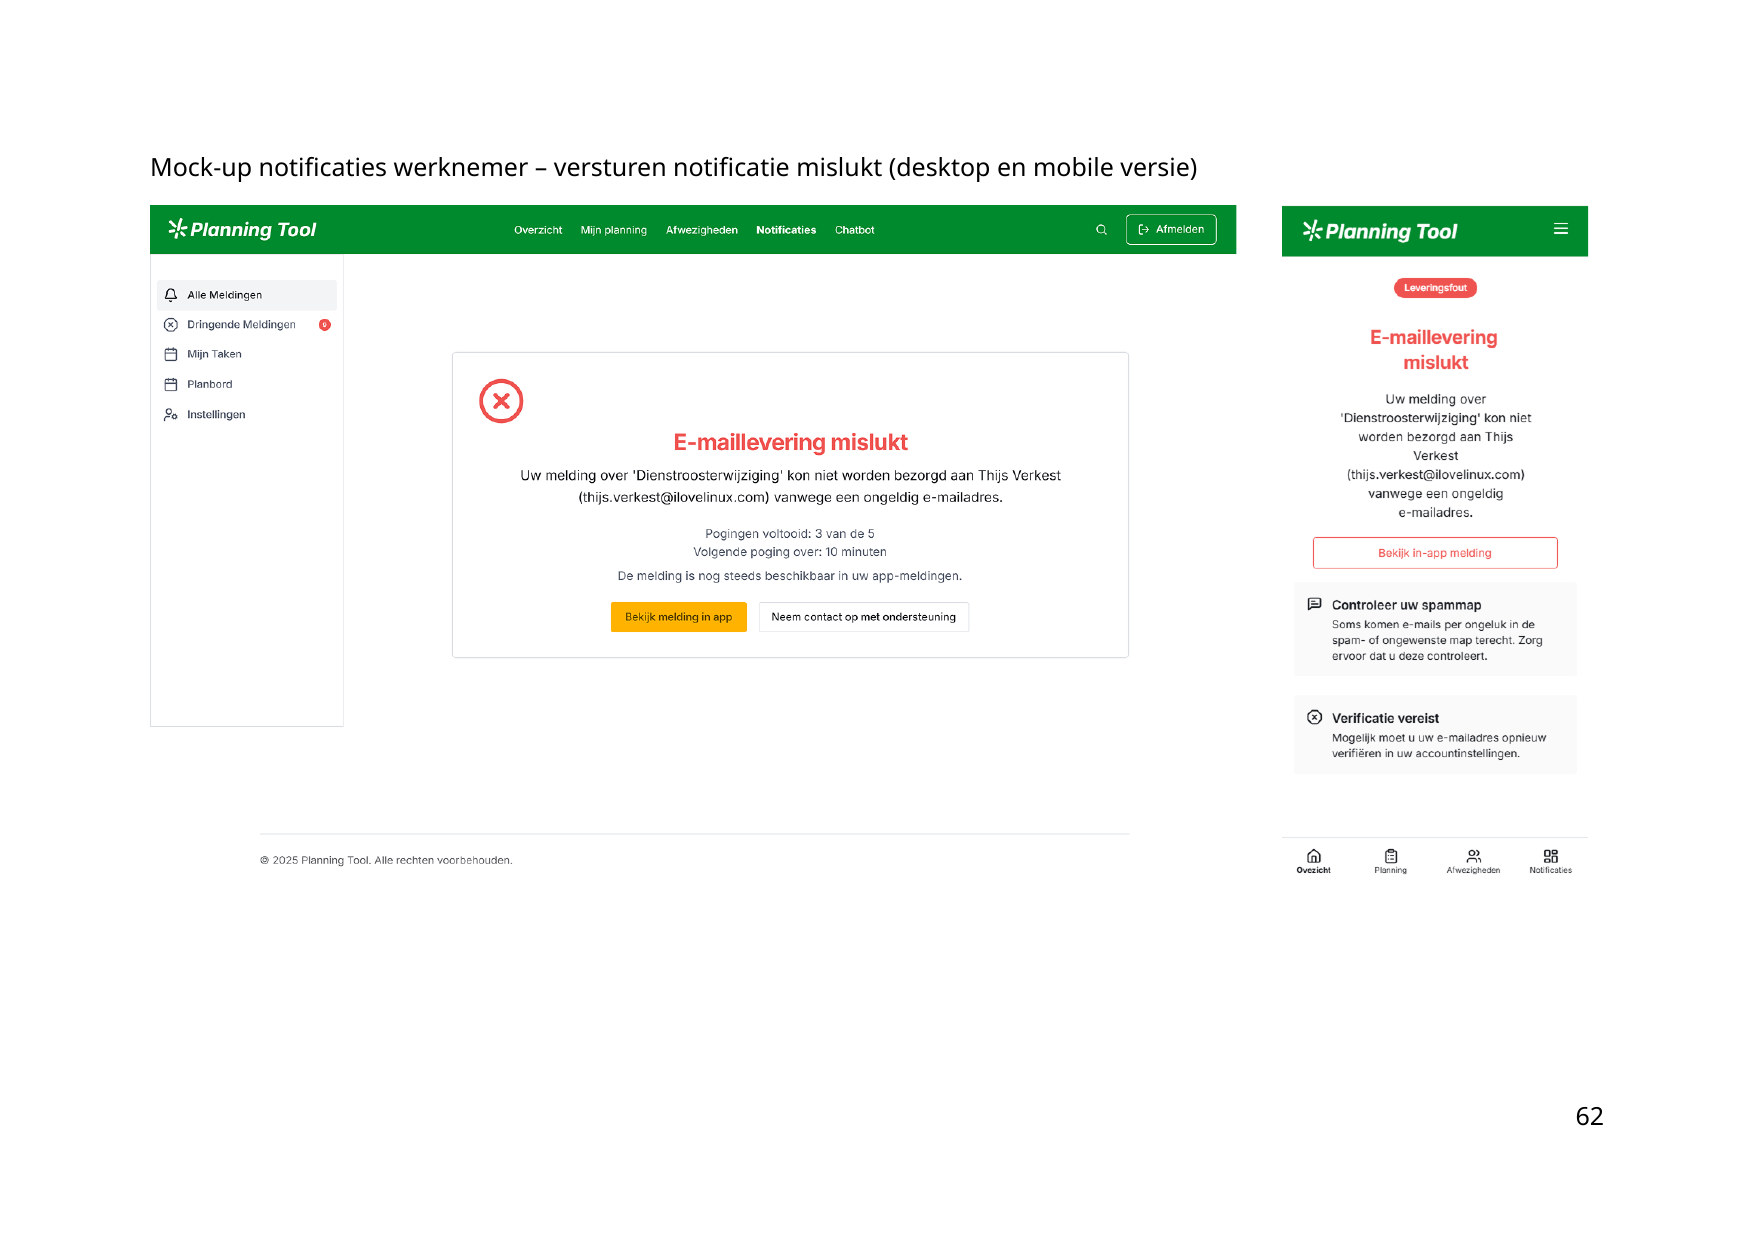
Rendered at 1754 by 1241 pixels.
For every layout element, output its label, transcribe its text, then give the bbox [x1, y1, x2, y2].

picture [1282, 205, 1589, 885]
picture [150, 205, 1237, 885]
text Mock-up notificaties werknemer – versturen notificatie mislukt (desktop en mobile versie) [150, 150, 1604, 184]
